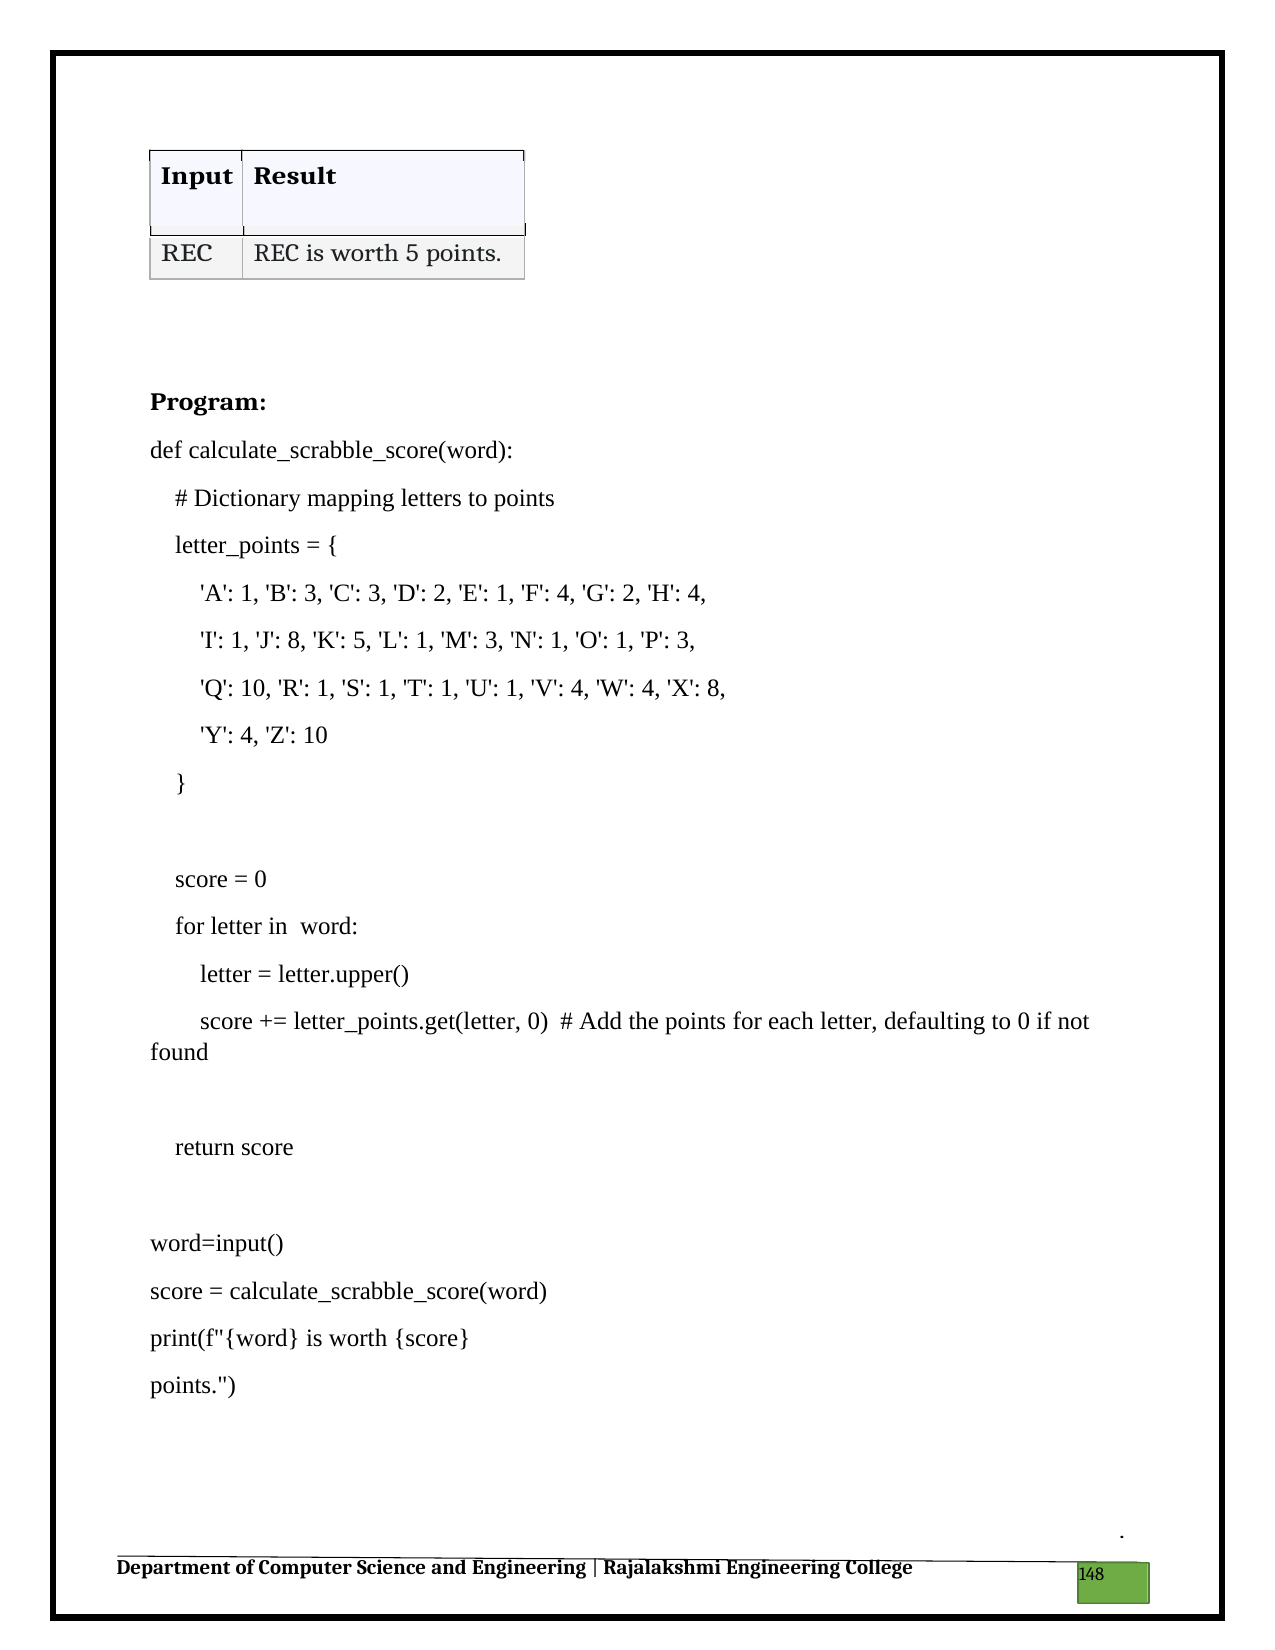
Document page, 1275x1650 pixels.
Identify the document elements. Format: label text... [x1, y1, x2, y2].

text 'A': 1, 'B': 3, 'C': 3, 'D': 2, 'E': 1, 'F': 4, 'G': 2, 'H': 4, [200, 578, 1206, 606]
text score = 0 [175, 864, 1206, 892]
picture [242, 151, 523, 161]
text } [175, 768, 1206, 797]
text 'Q': 10, 'R': 1, 'S': 1, 'T': 1, 'U': 1, 'V': 4, 'W': 4, 'X': 8, [200, 673, 1206, 702]
text word=input() [150, 1228, 1206, 1257]
text Program: [150, 388, 1206, 416]
picture [150, 151, 241, 161]
text score = calculate_scrabble_score(word) print(f"{word} is worth {score} points.") [150, 1276, 562, 1399]
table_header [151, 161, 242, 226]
text 'I': 1, 'J': 8, 'K': 5, 'L': 1, 'M': 3, 'N': 1, 'O': 1, 'P': 3, [200, 625, 1206, 654]
text def calculate_scrabble_score(word): [150, 435, 1206, 464]
text # Dictionary mapping letters to points letter_points = { [175, 483, 555, 559]
text 'Y': 4, 'Z': 10 [200, 721, 1206, 749]
text for letter in word: letter = letter.upper() [175, 911, 409, 987]
text return score [175, 1132, 1206, 1161]
text score += letter_points.get(letter, 0) # Add the points for each letter, defaulting to 0 if not found [150, 1006, 1119, 1066]
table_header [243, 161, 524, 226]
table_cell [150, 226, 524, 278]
